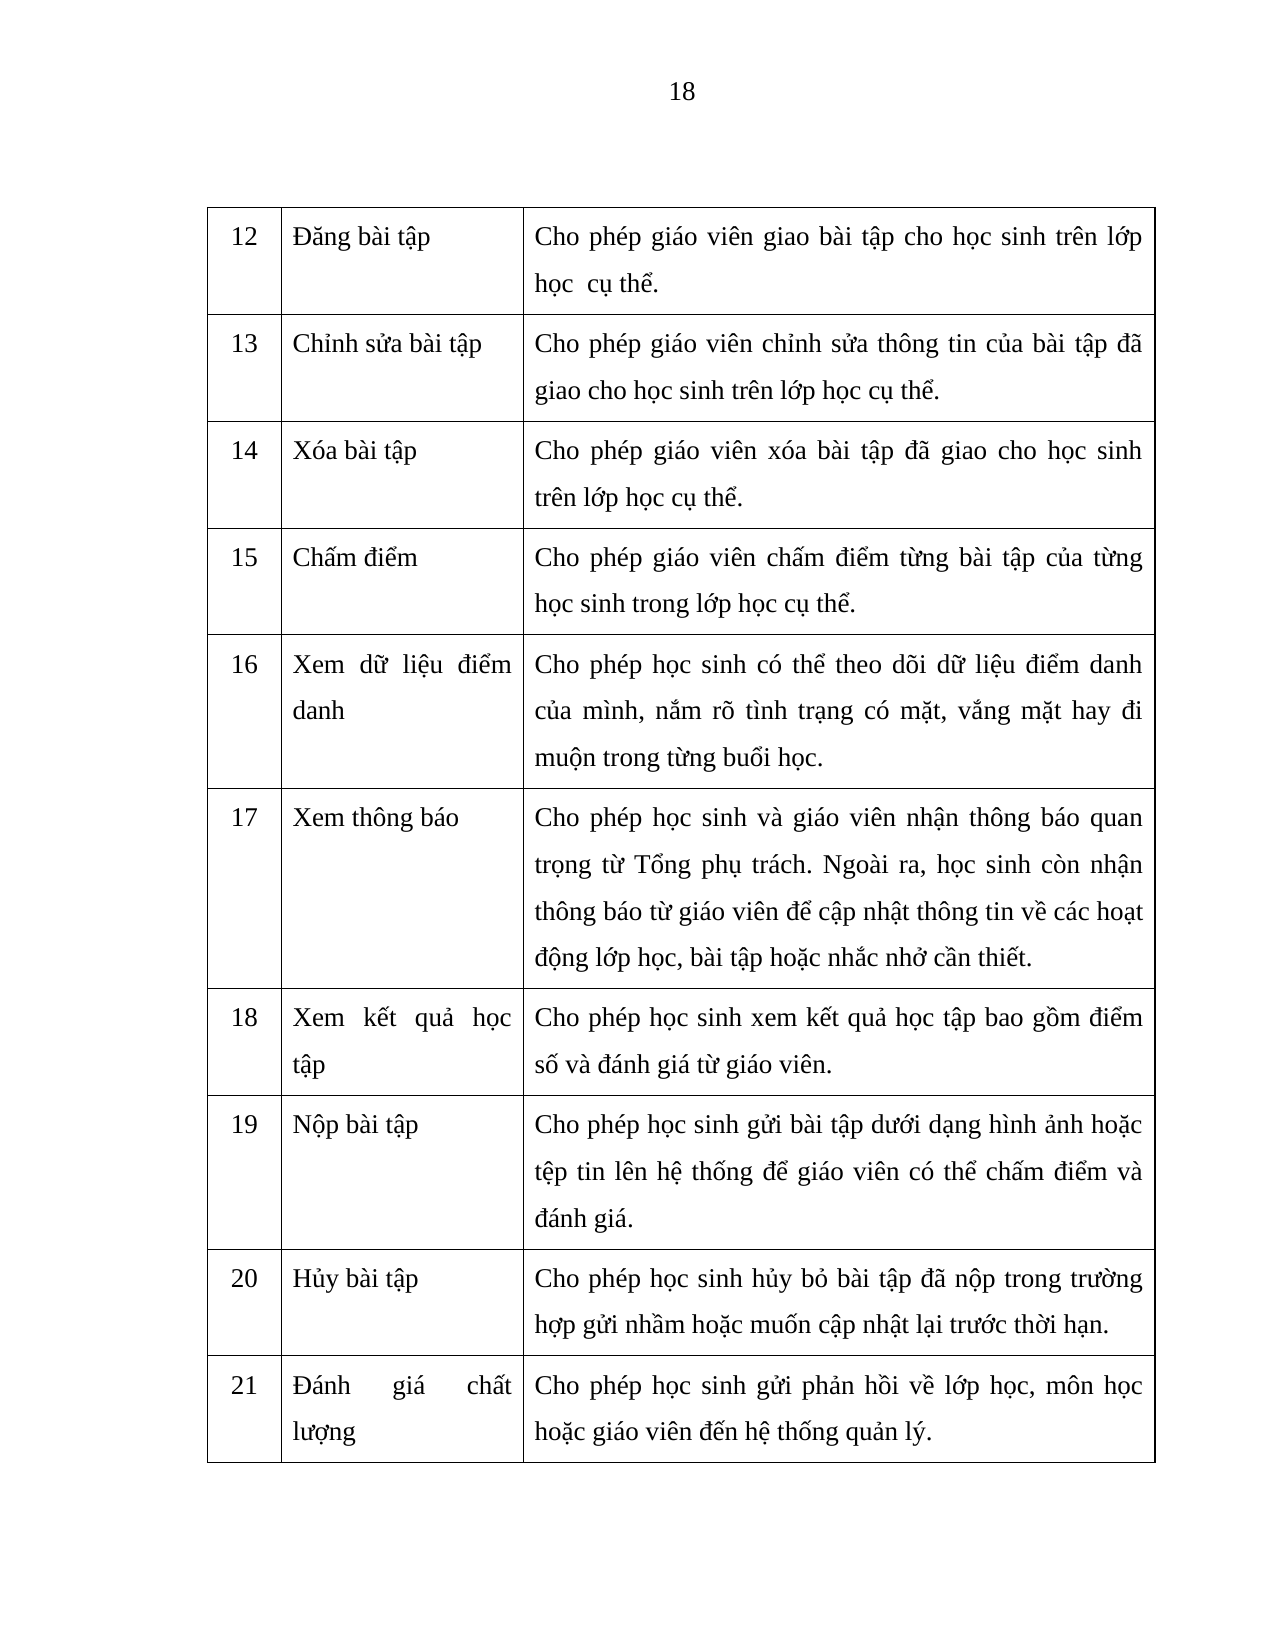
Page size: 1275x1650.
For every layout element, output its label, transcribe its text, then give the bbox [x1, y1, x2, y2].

table_cell Xem dữ liệu điểm danh [282, 635, 523, 788]
table_cell 13 [208, 315, 281, 421]
table_cell Cho phép học sinh gửi bài tập dưới dạng hình ảnh hoặc tệp tin lên hệ thống để giáo viên có thể chấm điểm và đánh giá. [524, 1096, 1154, 1248]
table_cell 19 [208, 1096, 281, 1248]
table_cell 21 [208, 1356, 281, 1462]
table_cell Xem kết quả học tập [282, 989, 523, 1095]
table_cell Cho phép học sinh có thể theo dõi dữ liệu điểm danh của mình, nắm rõ tình trạng có mặt, vắng mặt hay đi muộn trong từng buổi học. [524, 635, 1154, 788]
table_cell Xóa bài tập [282, 422, 523, 527]
table_cell 16 [208, 635, 281, 788]
table_cell 17 [208, 789, 281, 988]
table_cell Hủy bài tập [282, 1250, 523, 1355]
table_cell Chỉnh sửa bài tập [282, 315, 523, 421]
table_cell Cho phép học sinh gửi phản hồi về lớp học, môn học hoặc giáo viên đến hệ thống quản lý. [524, 1356, 1154, 1462]
table_cell Cho phép học sinh xem kết quả học tập bao gồm điểm số và đánh giá từ giáo viên. [524, 989, 1154, 1095]
table_cell Cho phép giáo viên giao bài tập cho học sinh trên lớp học cụ thể. [524, 208, 1154, 314]
table_cell Cho phép học sinh hủy bỏ bài tập đã nộp trong trường hợp gửi nhầm hoặc muốn cập nhật lại trước thời hạn. [524, 1250, 1154, 1355]
table_cell Nộp bài tập [282, 1096, 523, 1248]
table_cell 12 [208, 208, 281, 314]
table_cell Cho phép giáo viên chấm điểm từng bài tập của từng học sinh trong lớp học cụ thể. [524, 529, 1154, 634]
table_cell 15 [208, 529, 281, 634]
table_cell Xem thông báo [282, 789, 523, 988]
table_cell 20 [208, 1250, 281, 1355]
table_cell Đánh giá chất lượng [282, 1356, 523, 1462]
table_cell Cho phép học sinh và giáo viên nhận thông báo quan trọng từ Tổng phụ trách. Ngoài ra, học sinh còn nhận thông báo từ giáo viên để cập nhật thông tin về các hoạt động lớp học, bài tập hoặc nhắc nhở cần thiết. [524, 789, 1154, 988]
table_cell 18 [208, 989, 281, 1095]
table_cell Đăng bài tập [282, 208, 523, 314]
table_cell Cho phép giáo viên chỉnh sửa thông tin của bài tập đã giao cho học sinh trên lớp học cụ thể. [524, 315, 1154, 421]
table_cell Cho phép giáo viên xóa bài tập đã giao cho học sinh trên lớp học cụ thể. [524, 422, 1154, 527]
table_cell 14 [208, 422, 281, 527]
table_cell Chấm điểm [282, 529, 523, 634]
